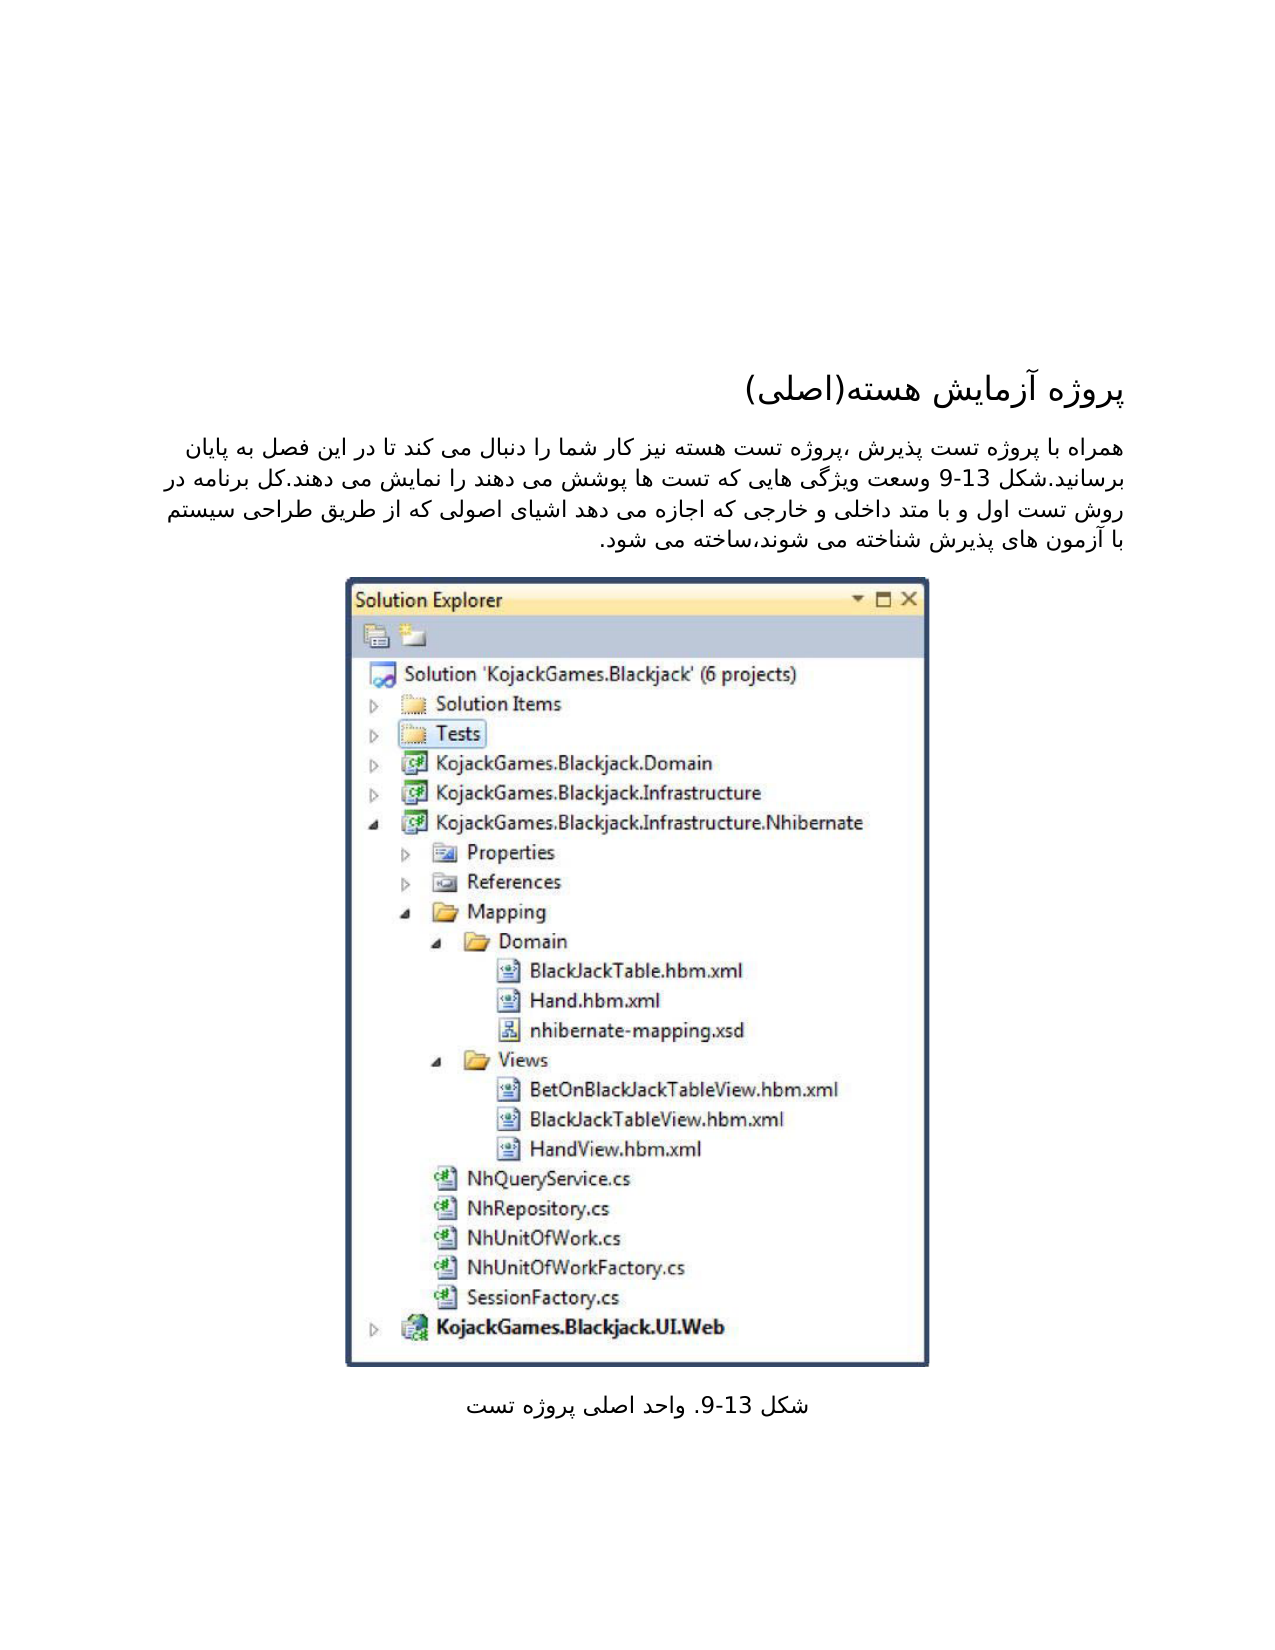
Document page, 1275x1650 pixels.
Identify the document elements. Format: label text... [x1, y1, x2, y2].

text پروژه آزمایش هسته(اصلی) [150, 369, 1125, 408]
text شکل 13-9. واحد اصلی پروژه تست [150, 1392, 1125, 1419]
text همراه با پروژه تست پذیرش ،پروژه تست هسته نیز کار شما را دنبال می کند تا در این فصل به پایان برسانید.شکل 13-9 وسعت ویژگی هایی که تست ها پوشش می دهند را نمایش می دهند.کل برنامه در روش تست اول و با متد داخلی و خارجی که اجازه می دهد اشیای اصولی که از طریق طراحی سیستم با آزمون های پذیرش شناخته می شوند،ساخته می شود. [150, 434, 1125, 553]
